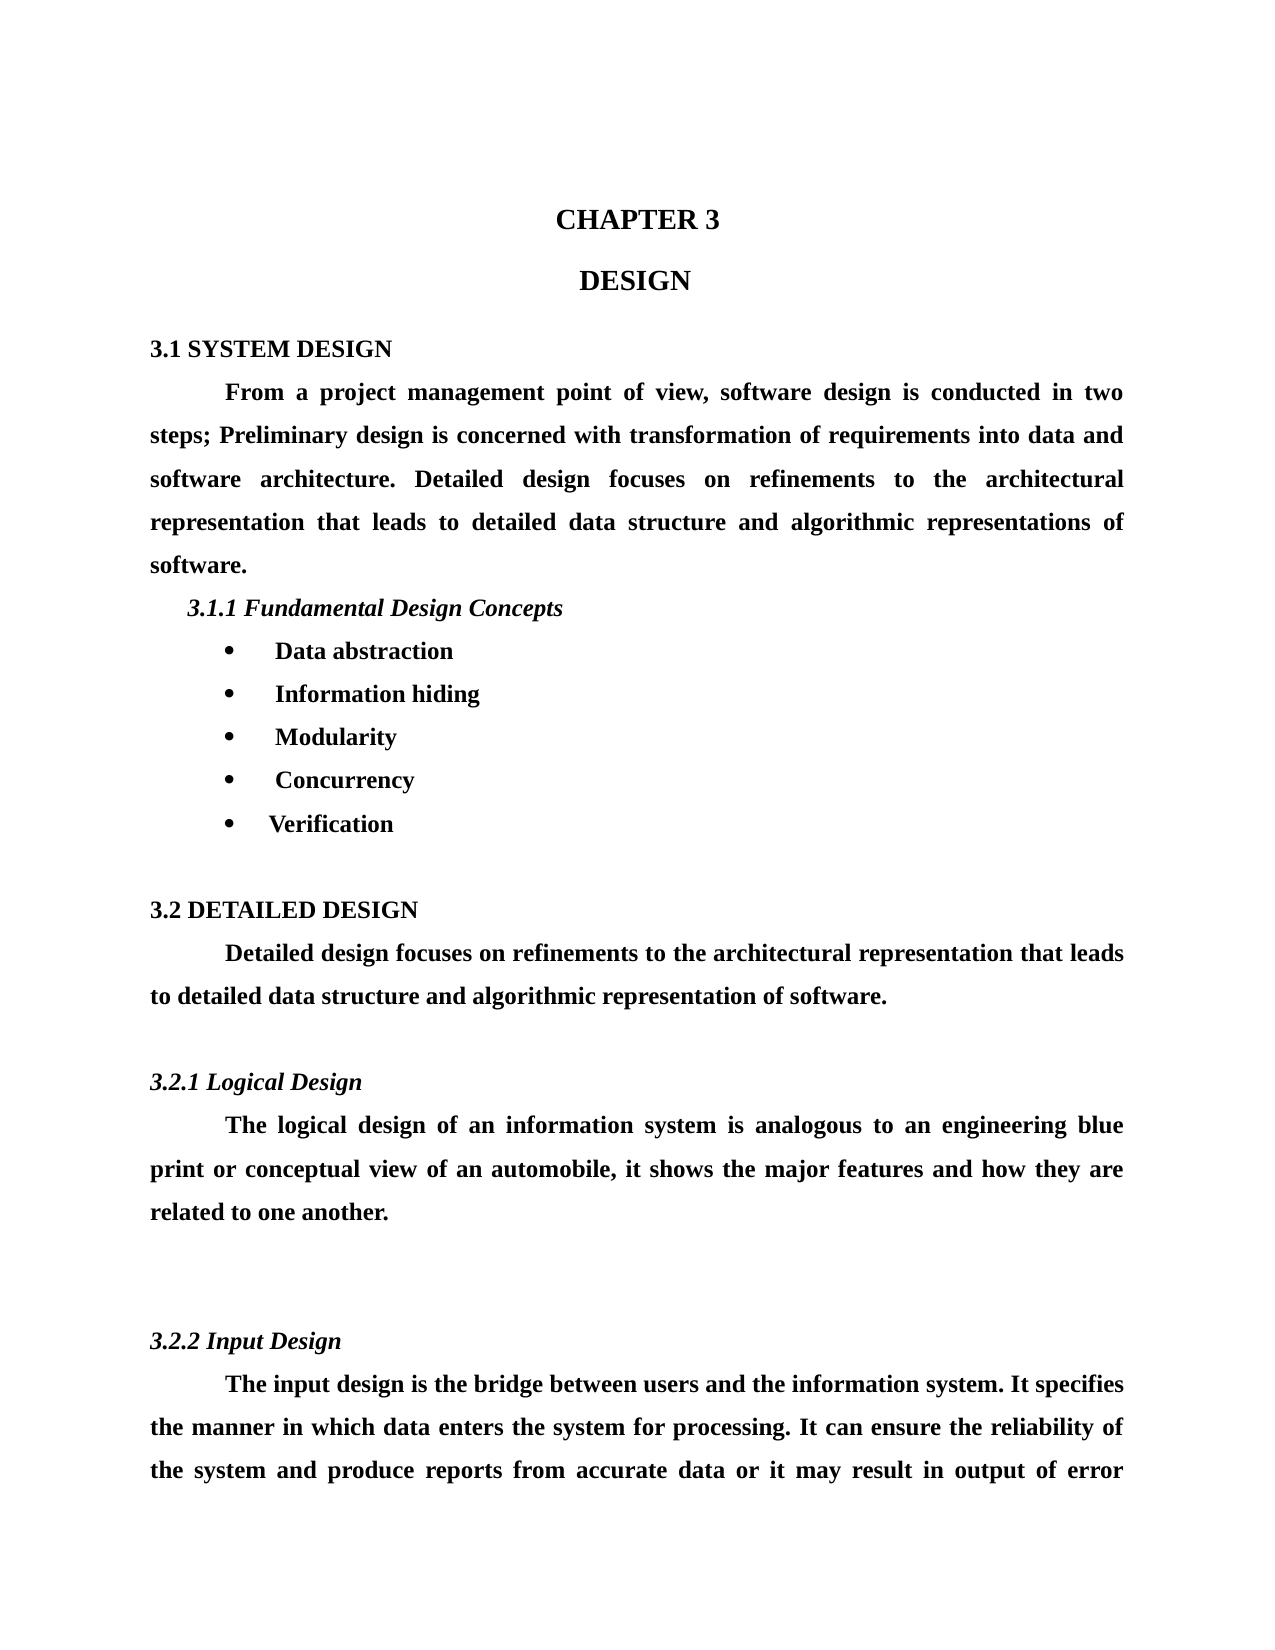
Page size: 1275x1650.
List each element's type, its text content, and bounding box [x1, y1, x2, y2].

text CHAPTER 3 [150, 202, 1125, 236]
list Modularity [225, 722, 1125, 751]
list Data abstraction [225, 636, 1125, 665]
list Concurrency [225, 766, 1125, 794]
list Information hiding [225, 679, 1125, 708]
text 3.1 SYSTEM DESIGN [150, 334, 1125, 363]
text 3.2.2 Input Design [150, 1326, 1125, 1355]
list DESIGN [200, 263, 1125, 297]
text 3.2.1 Logical Design [150, 1067, 1125, 1096]
text 3.2 DETAILED DESIGN [150, 895, 1125, 924]
list Verification [225, 809, 1125, 837]
text 3.1.1 Fundamental Design Concepts [150, 593, 1125, 622]
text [150, 1369, 1125, 1484]
text From a project management point of view, software design is conducted in two steps; Preliminary design is concerned with transformation of requirements into data and software architecture. Detailed design focuses on refinements to the architectural representation that leads to detailed data structure and algorithmic representations of software. [150, 377, 1125, 579]
text The logical design of an information system is analogous to an engineering blue print or conceptual view of an automobile, it shows the major features and how they are related to one another. [150, 1111, 1125, 1226]
text Detailed design focuses on refinements to the architectural representation that leads to detailed data structure and algorithmic representation of software. [150, 938, 1125, 1010]
